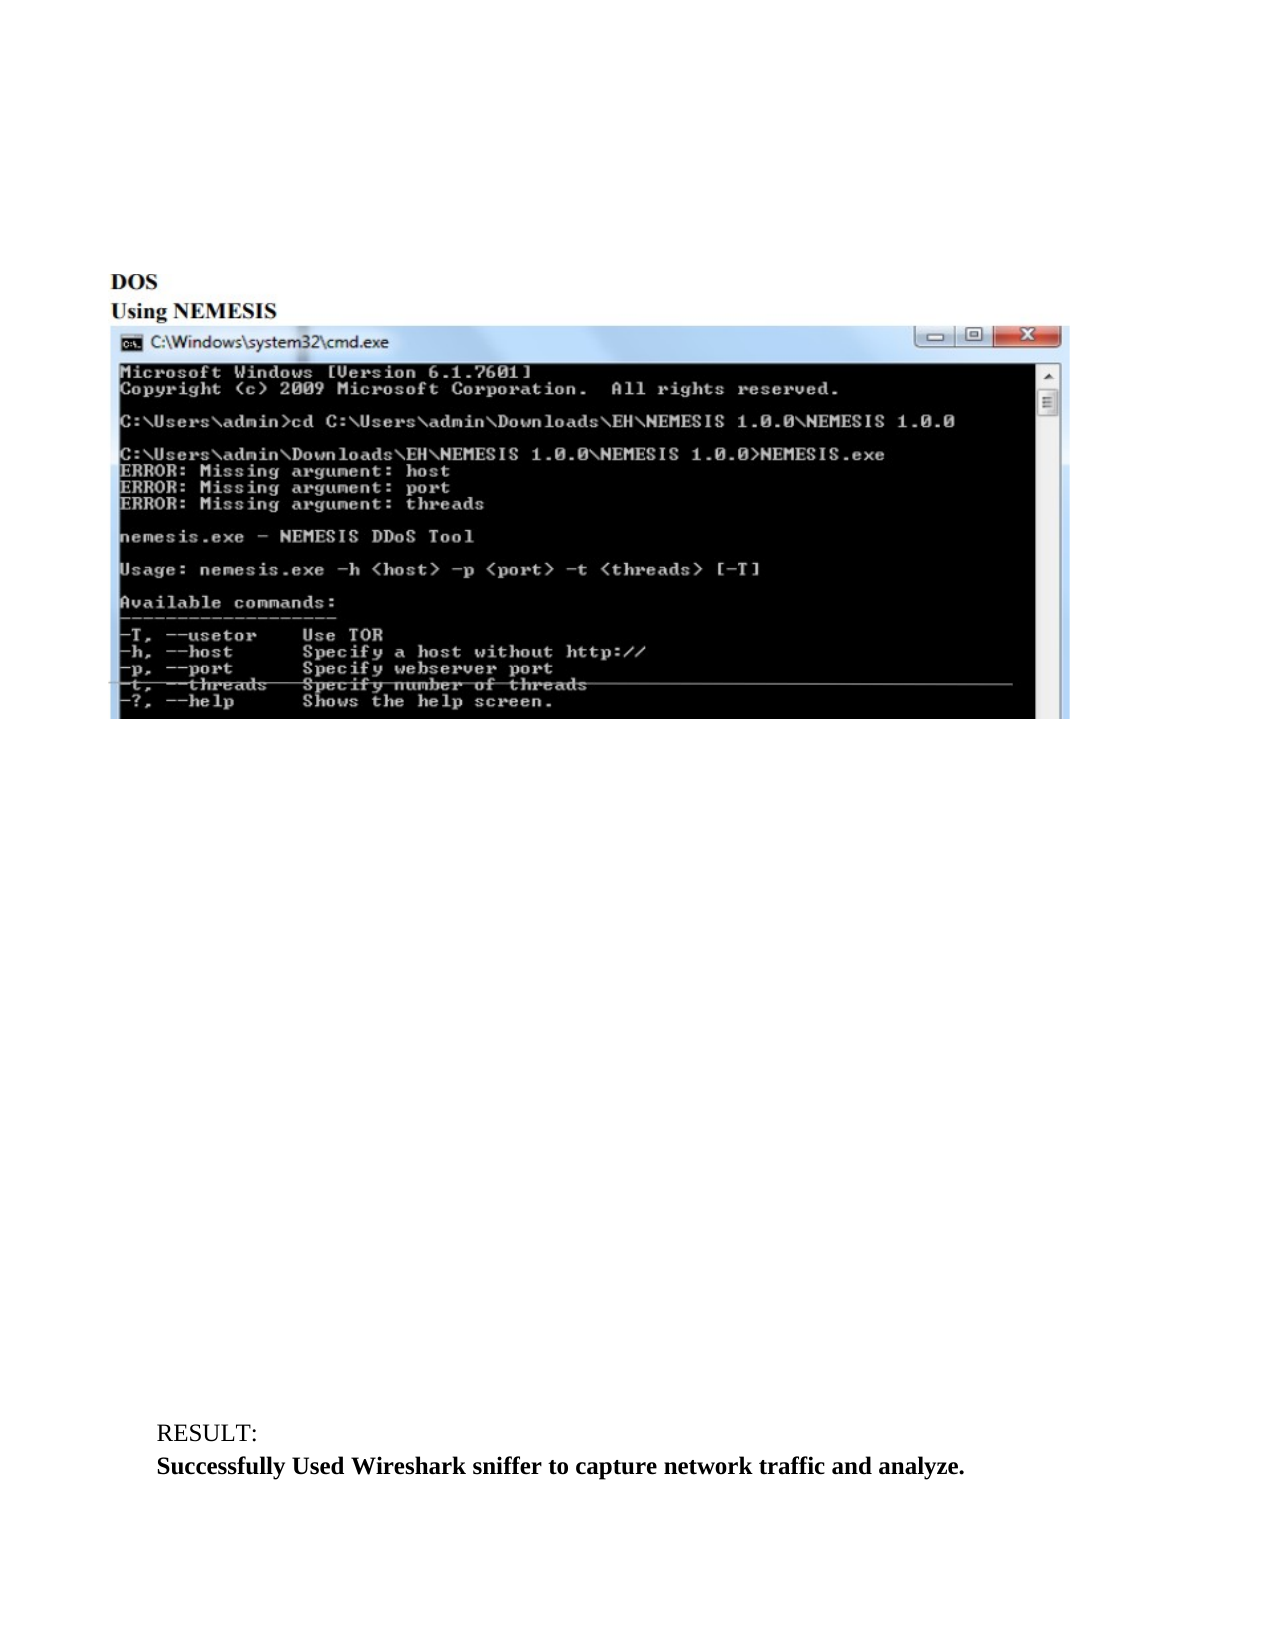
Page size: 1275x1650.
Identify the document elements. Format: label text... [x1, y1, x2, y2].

text RESULT: [156, 1418, 1229, 1447]
picture [108, 274, 1070, 719]
text Successfully Used Wireshark sniffer to capture network traffic and analyze. [156, 1451, 1229, 1480]
